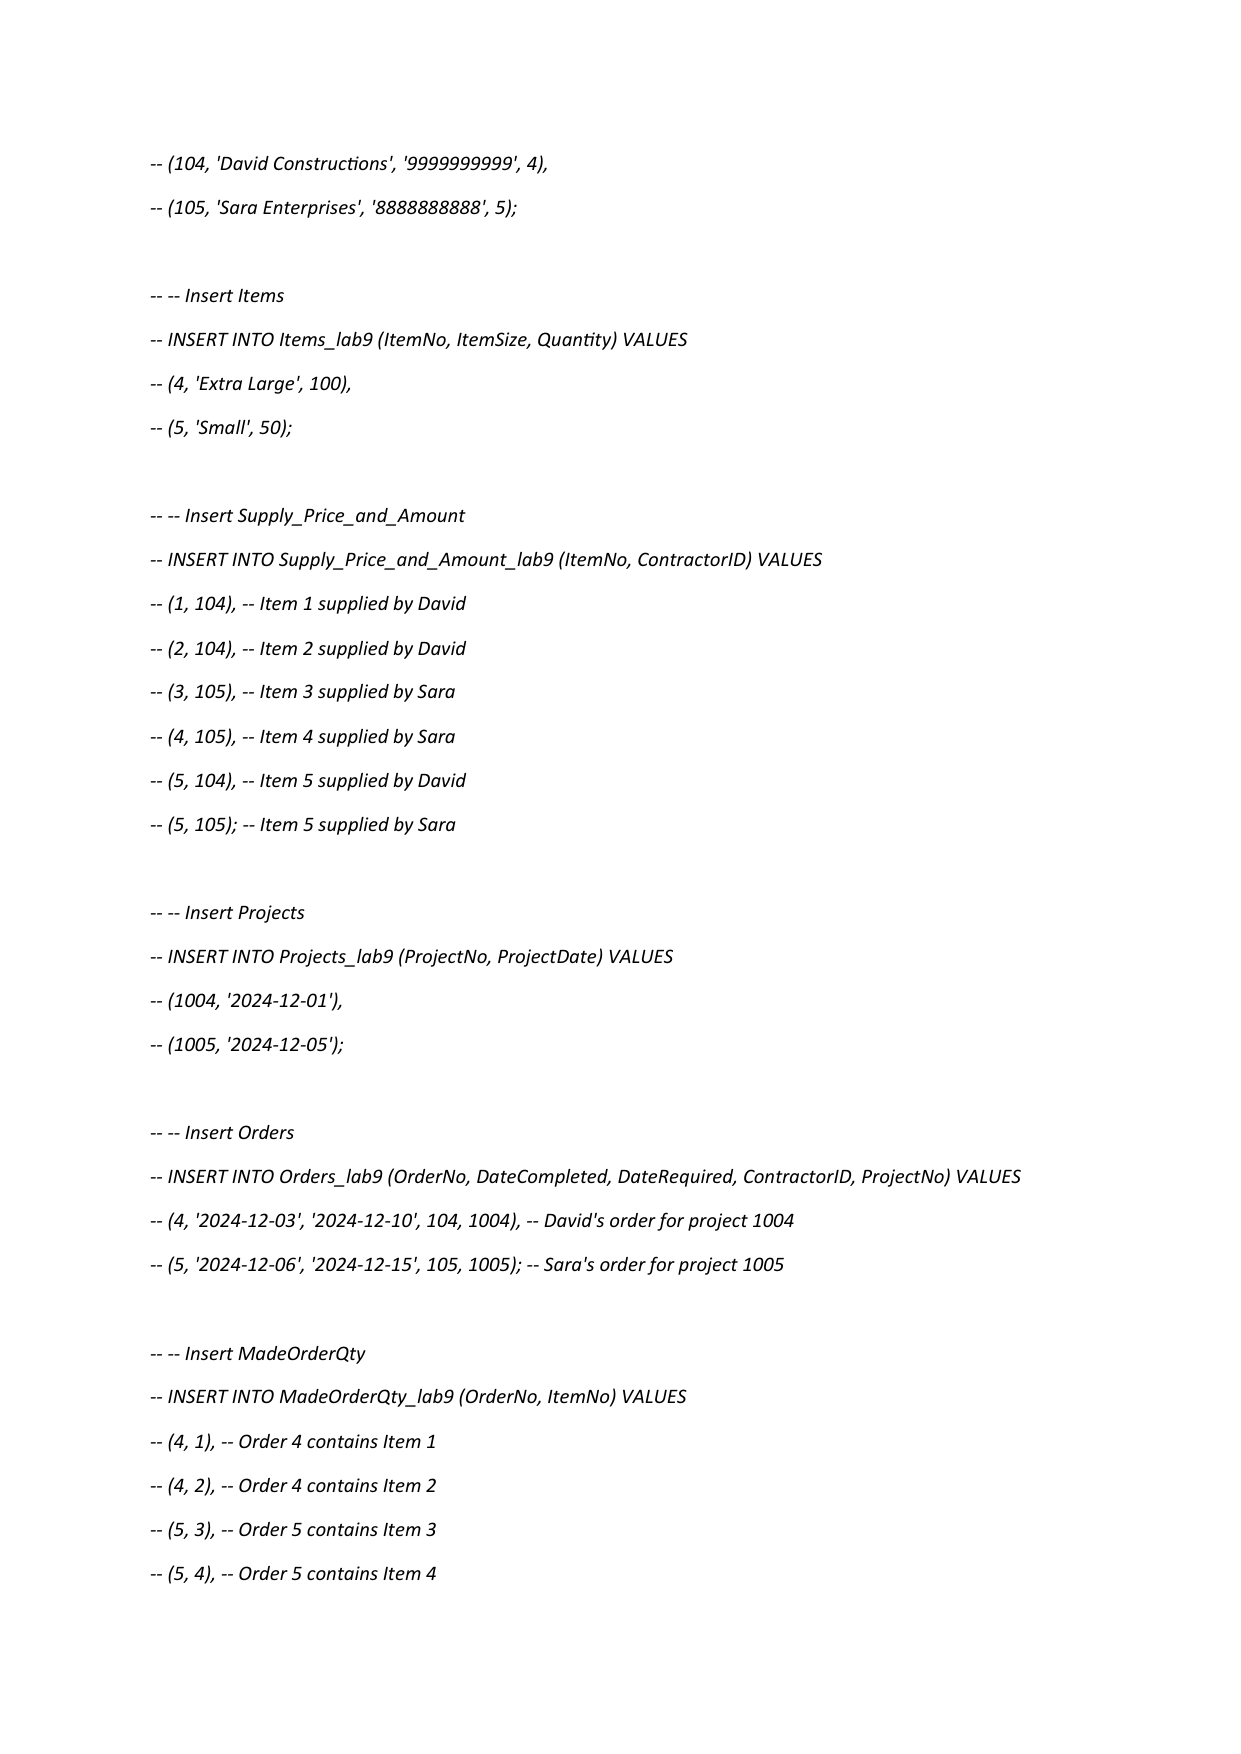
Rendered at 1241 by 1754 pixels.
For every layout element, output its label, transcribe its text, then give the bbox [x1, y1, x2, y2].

text -- INSERT INTO Items_lab9 (ItemNo, ItemSize, Quantity) VALUES [150, 326, 1090, 352]
text -- INSERT INTO Supply_Price_and_Amount_lab9 (ItemNo, ContractorID) VALUES [150, 547, 1090, 572]
text -- -- Insert MadeOrderQty [150, 1340, 1090, 1365]
text -- (5, '2024-12-06', '2024-12-15', 105, 1005); -- Sara's order for project 1005 [150, 1252, 1090, 1277]
text -- (1004, '2024-12-01'), [150, 987, 1090, 1013]
text -- (5, 3), -- Order 5 contains Item 3 [150, 1516, 1090, 1541]
text -- INSERT INTO Orders_lab9 (OrderNo, DateCompleted, DateRequired, ContractorID, ProjectNo) VALUES [150, 1163, 1090, 1189]
text -- (5, 104), -- Item 5 supplied by David [150, 767, 1090, 792]
text -- (1, 104), -- Item 1 supplied by David [150, 591, 1090, 616]
text -- (5, 'Small', 50); [150, 414, 1090, 440]
text -- (4, 'Extra Large', 100), [150, 370, 1090, 396]
text -- (104, 'David Constructions', '9999999999', 4), [150, 150, 1090, 175]
text -- (4, 2), -- Order 4 contains Item 2 [150, 1472, 1090, 1497]
text -- (2, 104), -- Item 2 supplied by David [150, 635, 1090, 660]
text -- (5, 4), -- Order 5 contains Item 4 [150, 1560, 1090, 1585]
text -- (105, 'Sara Enterprises', '8888888888', 5); [150, 194, 1090, 219]
text -- (1005, '2024-12-05'); [150, 1031, 1090, 1057]
text -- (4, 105), -- Item 4 supplied by Sara [150, 723, 1090, 748]
text -- -- Insert Items [150, 282, 1090, 308]
text -- (4, '2024-12-03', '2024-12-10', 104, 1004), -- David's order for project 1004 [150, 1207, 1090, 1233]
text -- INSERT INTO MadeOrderQty_lab9 (OrderNo, ItemNo) VALUES [150, 1384, 1090, 1409]
text -- (5, 105); -- Item 5 supplied by Sara [150, 811, 1090, 836]
text -- INSERT INTO Projects_lab9 (ProjectNo, ProjectDate) VALUES [150, 943, 1090, 968]
text -- -- Insert Projects [150, 899, 1090, 924]
text -- (4, 1), -- Order 4 contains Item 1 [150, 1428, 1090, 1453]
text -- (3, 105), -- Item 3 supplied by Sara [150, 679, 1090, 704]
text -- -- Insert Supply_Price_and_Amount [150, 502, 1090, 528]
text -- -- Insert Orders [150, 1119, 1090, 1145]
